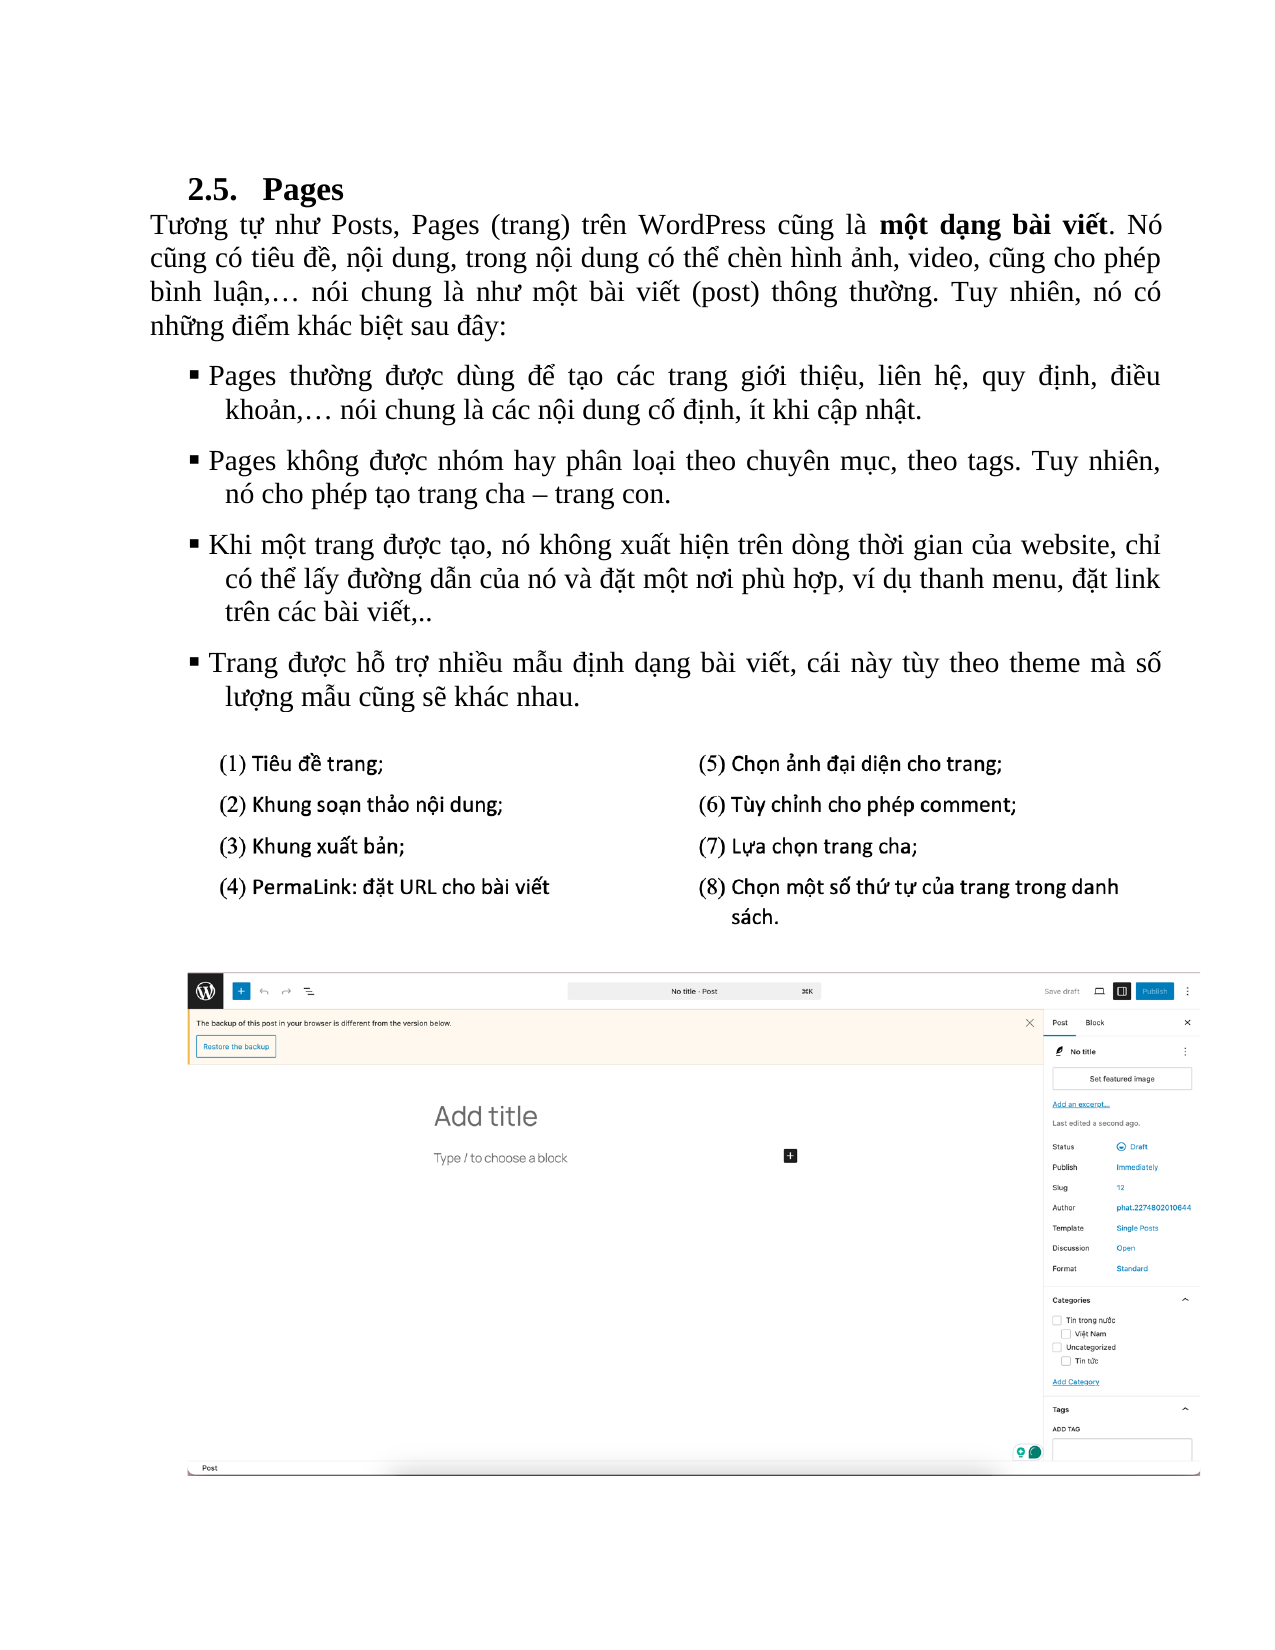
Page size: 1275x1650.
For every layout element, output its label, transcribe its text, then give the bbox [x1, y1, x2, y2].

picture [187, 712, 1200, 934]
text Tương tự như Posts, Pages (trang) trên WordPress cũng là một dạng bài viết. Nó cũng có tiêu đề, nội dung, trong nội dung có thể chèn hình ảnh, video, cũng cho phép bình luận,… nói chung là như một bài viết (post) thông thường. Tuy nhiên, nó có những điểm khác biệt sau đây: [150, 207, 1162, 341]
list Pages không được nhóm hay phân loại theo chuyên mục, theo tags. Tuy nhiên, nó cho phép tạo trang cha – trang con. [187, 443, 1162, 510]
list Pages [187, 169, 1157, 207]
list Khi một trang được tạo, nó không xuất hiện trên dòng thời gian của website, chỉ có thể lấy đường dẫn của nó và đặt một nơi phù hợp, ví dụ thanh menu, đặt link trên các bài viết,.. [187, 527, 1162, 628]
picture [187, 972, 1200, 1476]
list Pages thường được dùng để tạo các trang giới thiệu, liên hệ, quy định, điều khoản,… nói chung là các nội dung cố định, ít khi cập nhật. [187, 358, 1162, 426]
list Trang được hỗ trợ nhiều mẫu định dạng bài viết, cái này tùy theo theme mà số lượng mẫu cũng sẽ khác nhau. [187, 645, 1162, 712]
